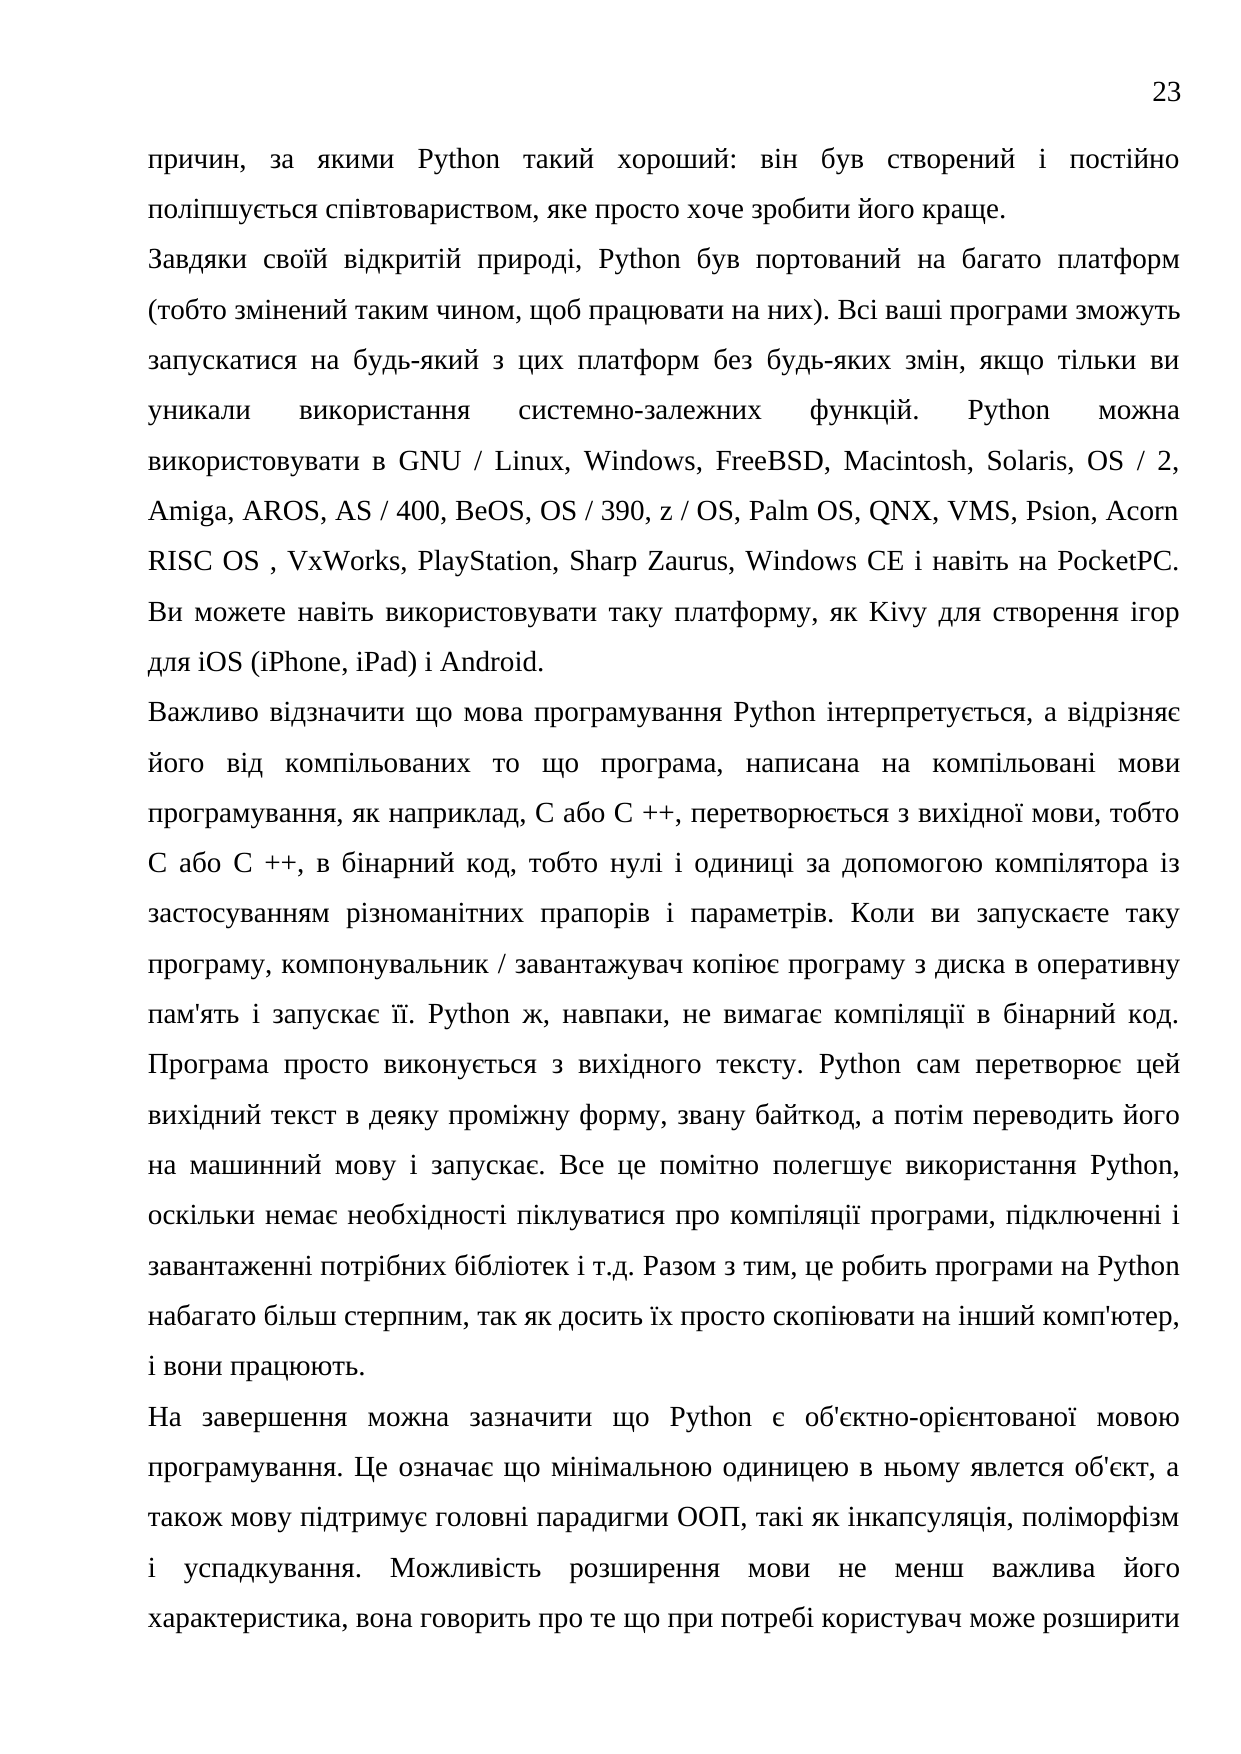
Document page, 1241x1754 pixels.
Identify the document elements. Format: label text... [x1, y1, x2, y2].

text Важливо відзначити що мова програмування Python інтерпретується, а відрізняє його від компільованих то що програма, написана на компільовані мови програмування, як наприклад, C або C ++, перетворюється з вихідної мови, тобто C або C ++, в бінарний код, тобто нулі і одиниці за допомогою компілятора із застосуванням різноманітних прапорів і параметрів. Коли ви запускаєте таку програму, компонувальник / завантажувач копіює програму з диска в оперативну пам'ять і запускає її. Python ж, навпаки, не вимагає компіляції в бінарний код. Програма просто виконується з вихідного тексту. Python сам перетворює цей вихідний текст в деяку проміжну форму, звану байткод, а потім переводить його на машинний мову і запускає. Все це помітно полегшує використання Python, оскільки немає необхідності піклуватися про компіляції програми, підключенні і завантаженні потрібних бібліотек і т.д. Разом з тим, це робить програми на Python набагато більш стерпним, так як досить їх просто скопіювати на інший комп'ютер, і вони працюють. [148, 694, 1181, 1382]
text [148, 141, 1181, 225]
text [148, 1399, 1181, 1633]
text Завдяки своїй відкритій природі, Python був портований на багато платформ (тобто змінений таким чином, щоб працювати на них). Всі ваші програми зможуть запускатися на будь-який з цих платформ без будь-яких змін, якщо тільки ви уникали використання системно-залежних функцій. Python можна використовувати в GNU / Linux, Windows, FreeBSD, Macintosh, Solaris, OS / 2, Amiga, AROS, AS / 400, BeOS, OS / 390, z / OS, Palm OS, QNX, VMS, Psion, Acorn RISC OS , VxWorks, PlayStation, Sharp Zaurus, Windows CE і навіть на PocketPC. Ви можете навіть використовувати таку платформу, як Kivy для створення ігор для iOS (iPhone, iPad) і Android. [148, 242, 1181, 678]
